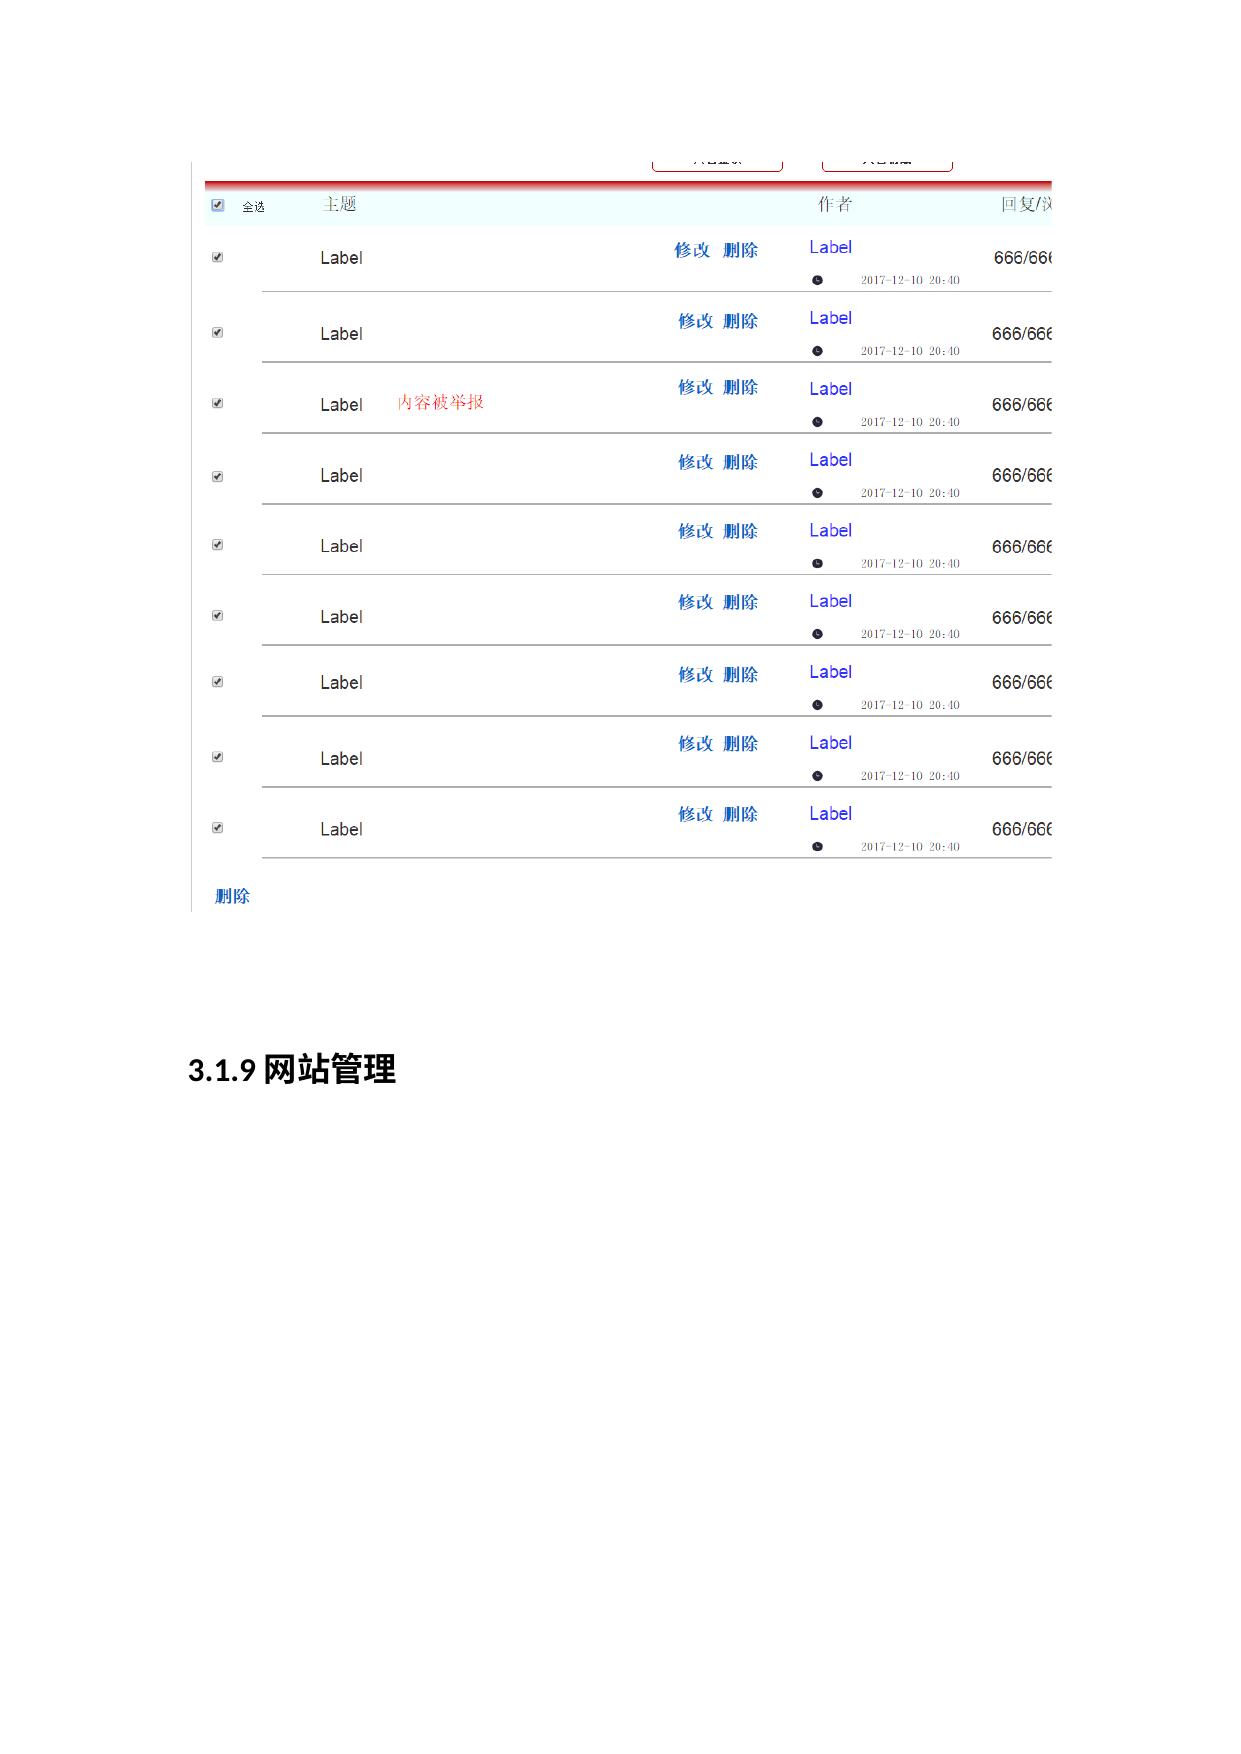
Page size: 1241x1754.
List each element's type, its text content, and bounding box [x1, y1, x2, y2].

subtitle 3.1.9 网站管理 [187, 1034, 1053, 1099]
picture [187, 162, 1052, 912]
